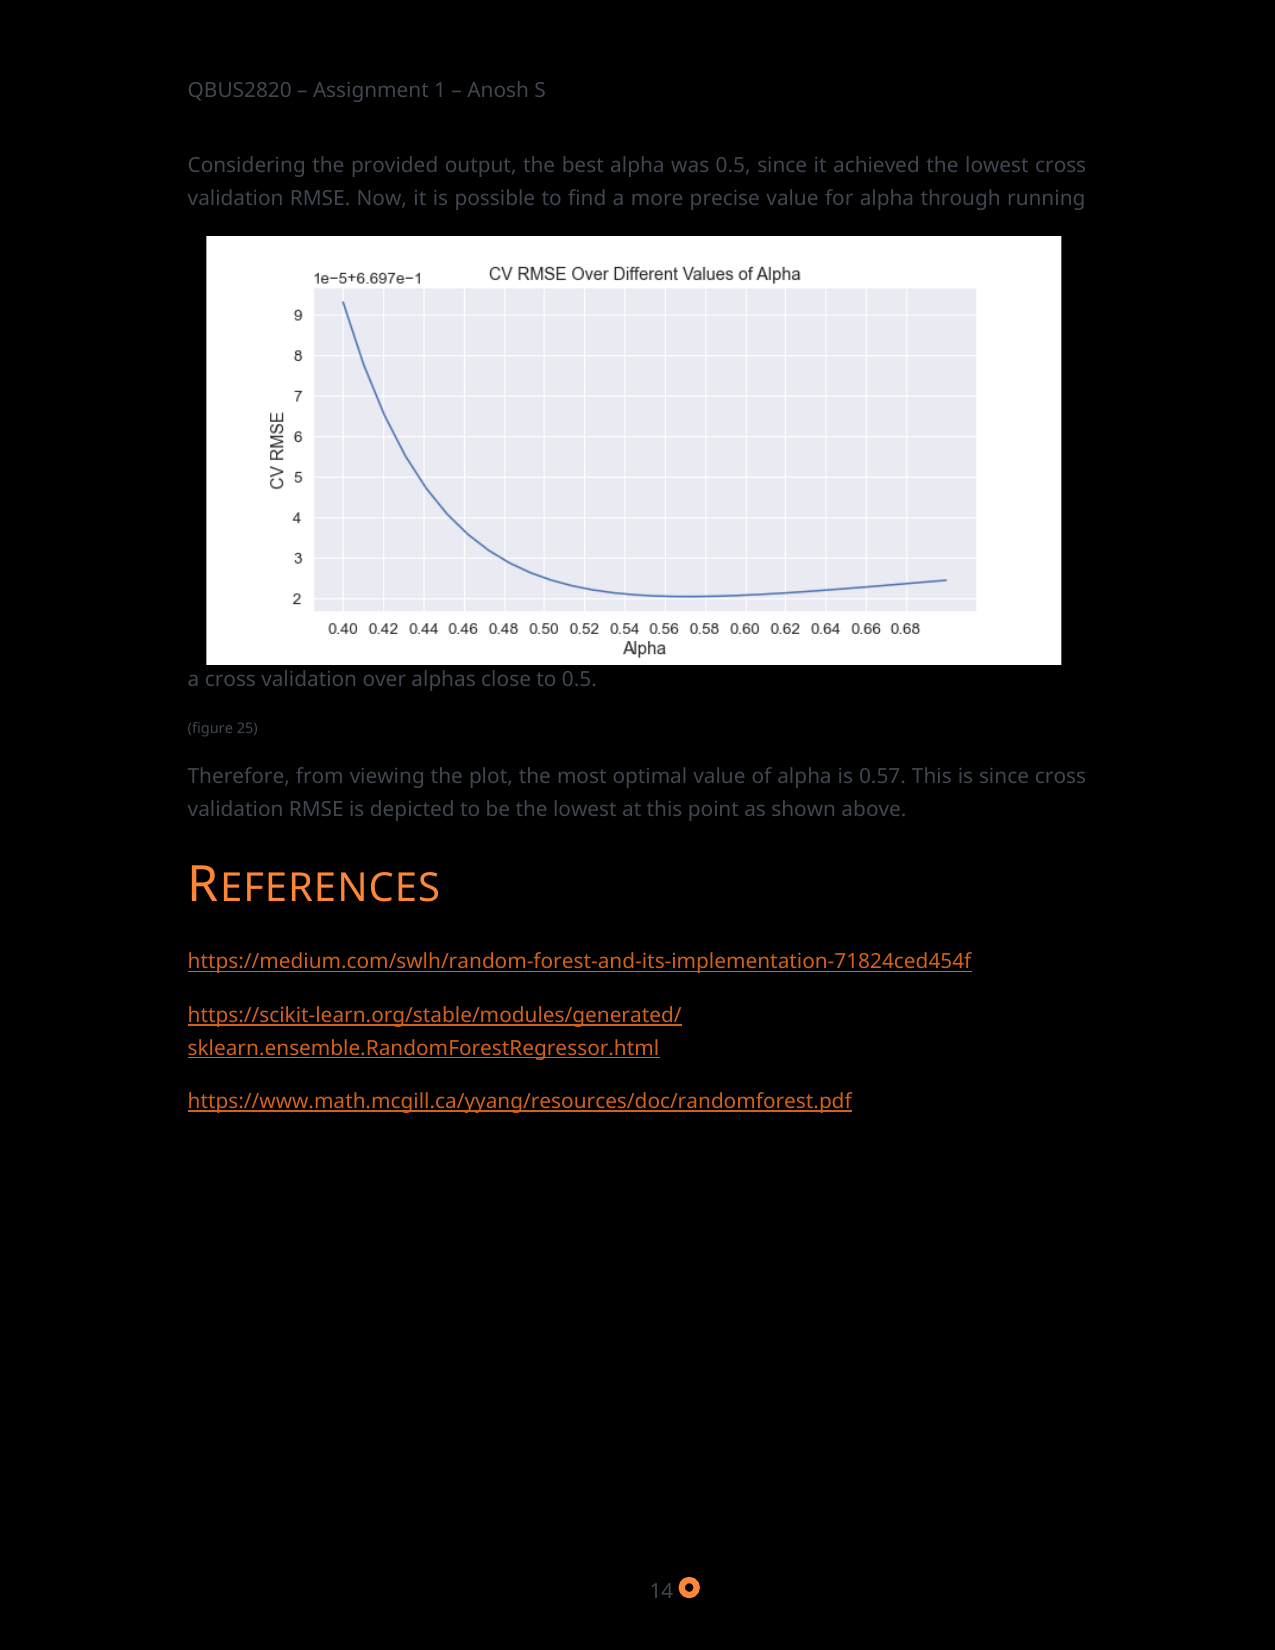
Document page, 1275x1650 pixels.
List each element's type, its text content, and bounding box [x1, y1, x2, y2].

text Therefore, from viewing the plot, the most optimal value of alpha is 0.57. This is since cross validation RMSE is depicted to be the lowest at this point as shown above. [187, 761, 1087, 822]
text https://www.math.mcgill.ca/yyang/resources/doc/randomforest.pdf [187, 1086, 1087, 1114]
picture [206, 236, 1062, 665]
text https://scikit-learn.org/stable/modules/generated/sklearn.ensemble.RandomForestRegressor.html [187, 1000, 1087, 1061]
text (figure 25) [187, 718, 1087, 738]
title References [187, 847, 1087, 916]
text https://medium.com/swlh/random-forest-and-its-implementation-71824ced454f [187, 947, 1087, 975]
